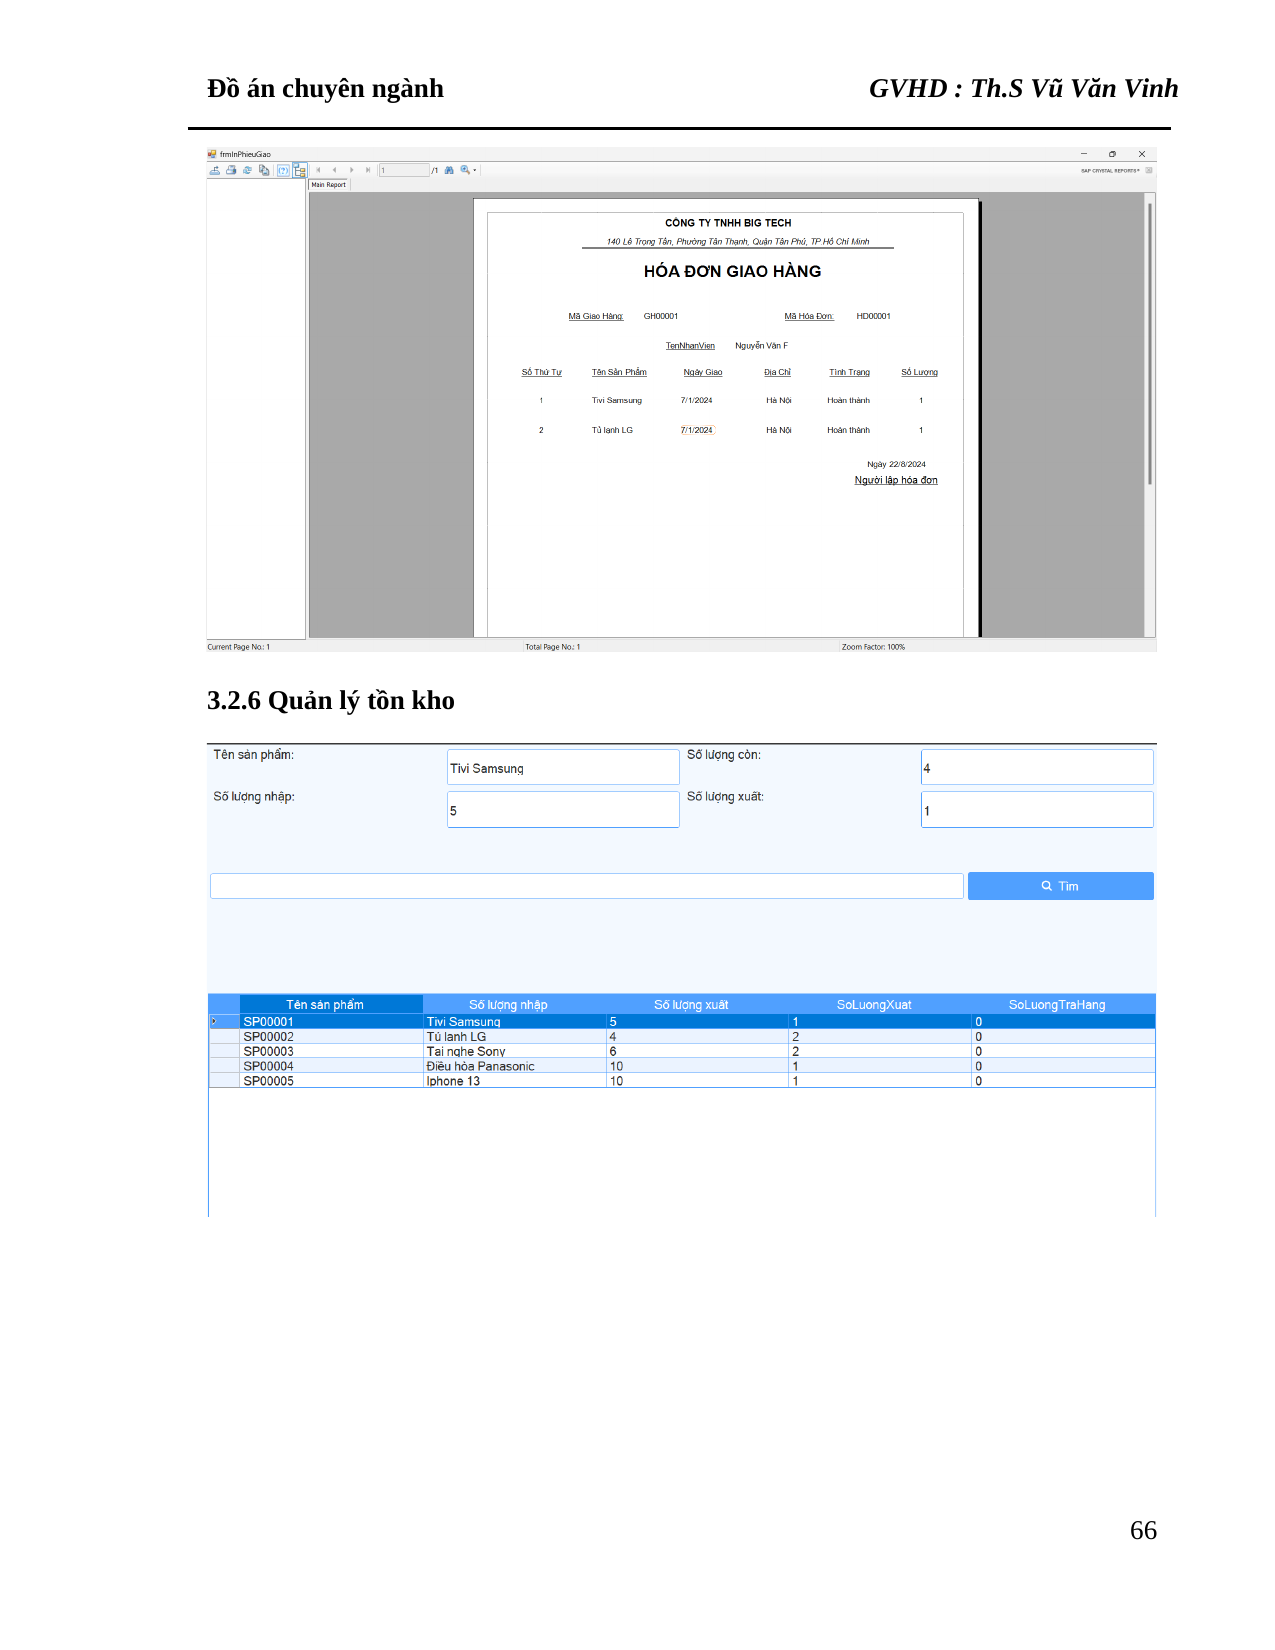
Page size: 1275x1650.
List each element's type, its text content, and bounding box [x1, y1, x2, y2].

subtitle Quản lý tồn kho [207, 684, 1157, 715]
picture [206, 147, 1157, 652]
picture [206, 743, 1157, 1217]
